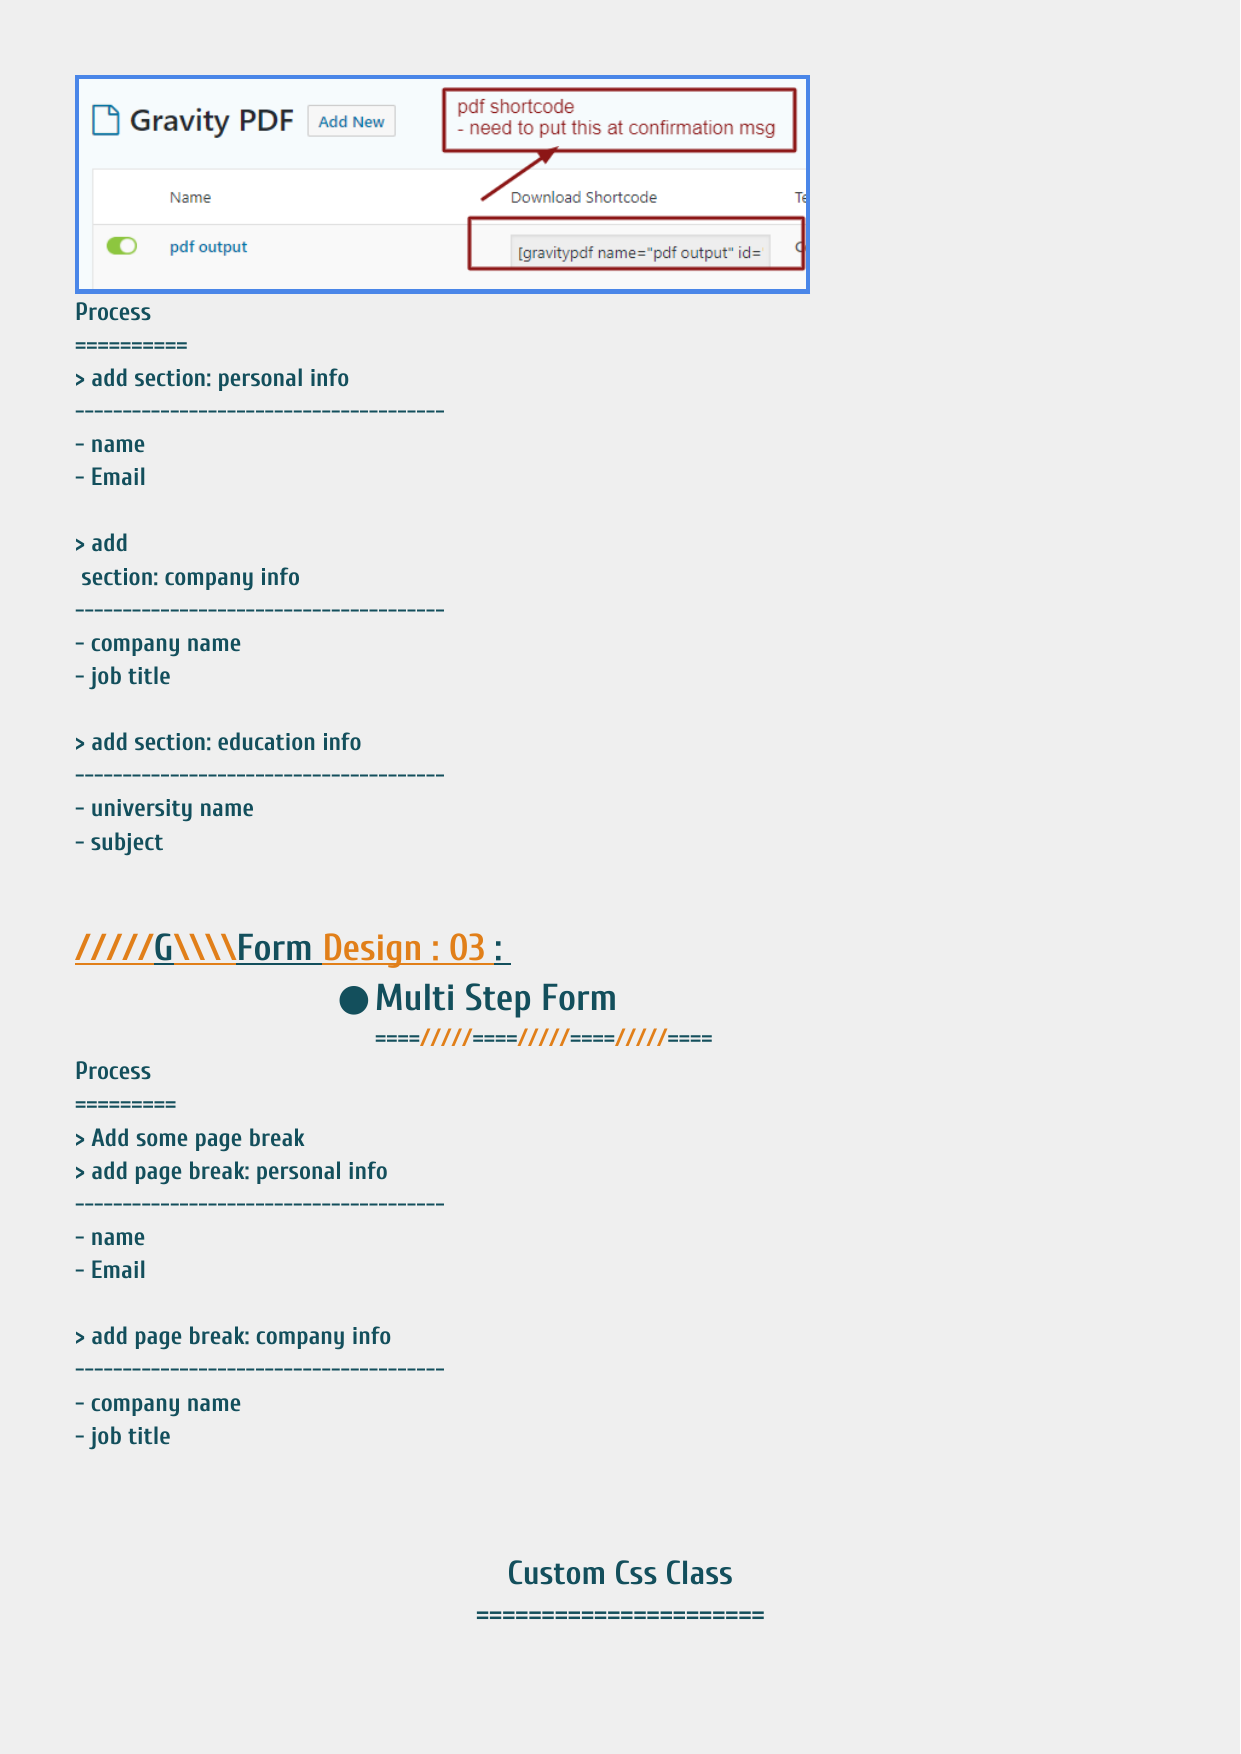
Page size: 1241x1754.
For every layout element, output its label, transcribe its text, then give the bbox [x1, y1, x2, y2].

text - job title [75, 662, 1165, 691]
text - company name [75, 629, 1165, 658]
text - university name [75, 794, 1165, 823]
text section: company info [75, 562, 1165, 591]
text > Add some page break [75, 1124, 1165, 1152]
text Custom Css Class [75, 1554, 1165, 1593]
text --------------------------------------- [75, 1356, 1165, 1384]
text > add page break: company info [75, 1322, 1165, 1351]
text - company name [75, 1389, 1165, 1417]
picture [79, 79, 806, 289]
text - job title [75, 1422, 1165, 1451]
text Process [75, 1057, 1165, 1086]
text ========== [75, 331, 1165, 359]
text > add section: personal info [75, 364, 1165, 393]
list Multi Step Form ====/////====/////====/////==== [337, 977, 1165, 1053]
text - subject [75, 827, 1165, 856]
text ========= [75, 1091, 1165, 1119]
text - name [75, 1223, 1165, 1252]
text - Email [75, 463, 1165, 492]
text --------------------------------------- [75, 596, 1165, 624]
text - name [75, 430, 1165, 459]
text - Email [75, 1256, 1165, 1285]
text --------------------------------------- [75, 1190, 1165, 1219]
text --------------------------------------- [75, 397, 1165, 426]
text --------------------------------------- [75, 761, 1165, 790]
text > add [75, 529, 1165, 558]
text > add section: education info [75, 728, 1165, 757]
text Process [75, 297, 1165, 326]
text /////G\\\\Form Design : 03 : [75, 927, 1165, 970]
text > add page break: personal info [75, 1157, 1165, 1186]
text ====================== [75, 1598, 1165, 1632]
